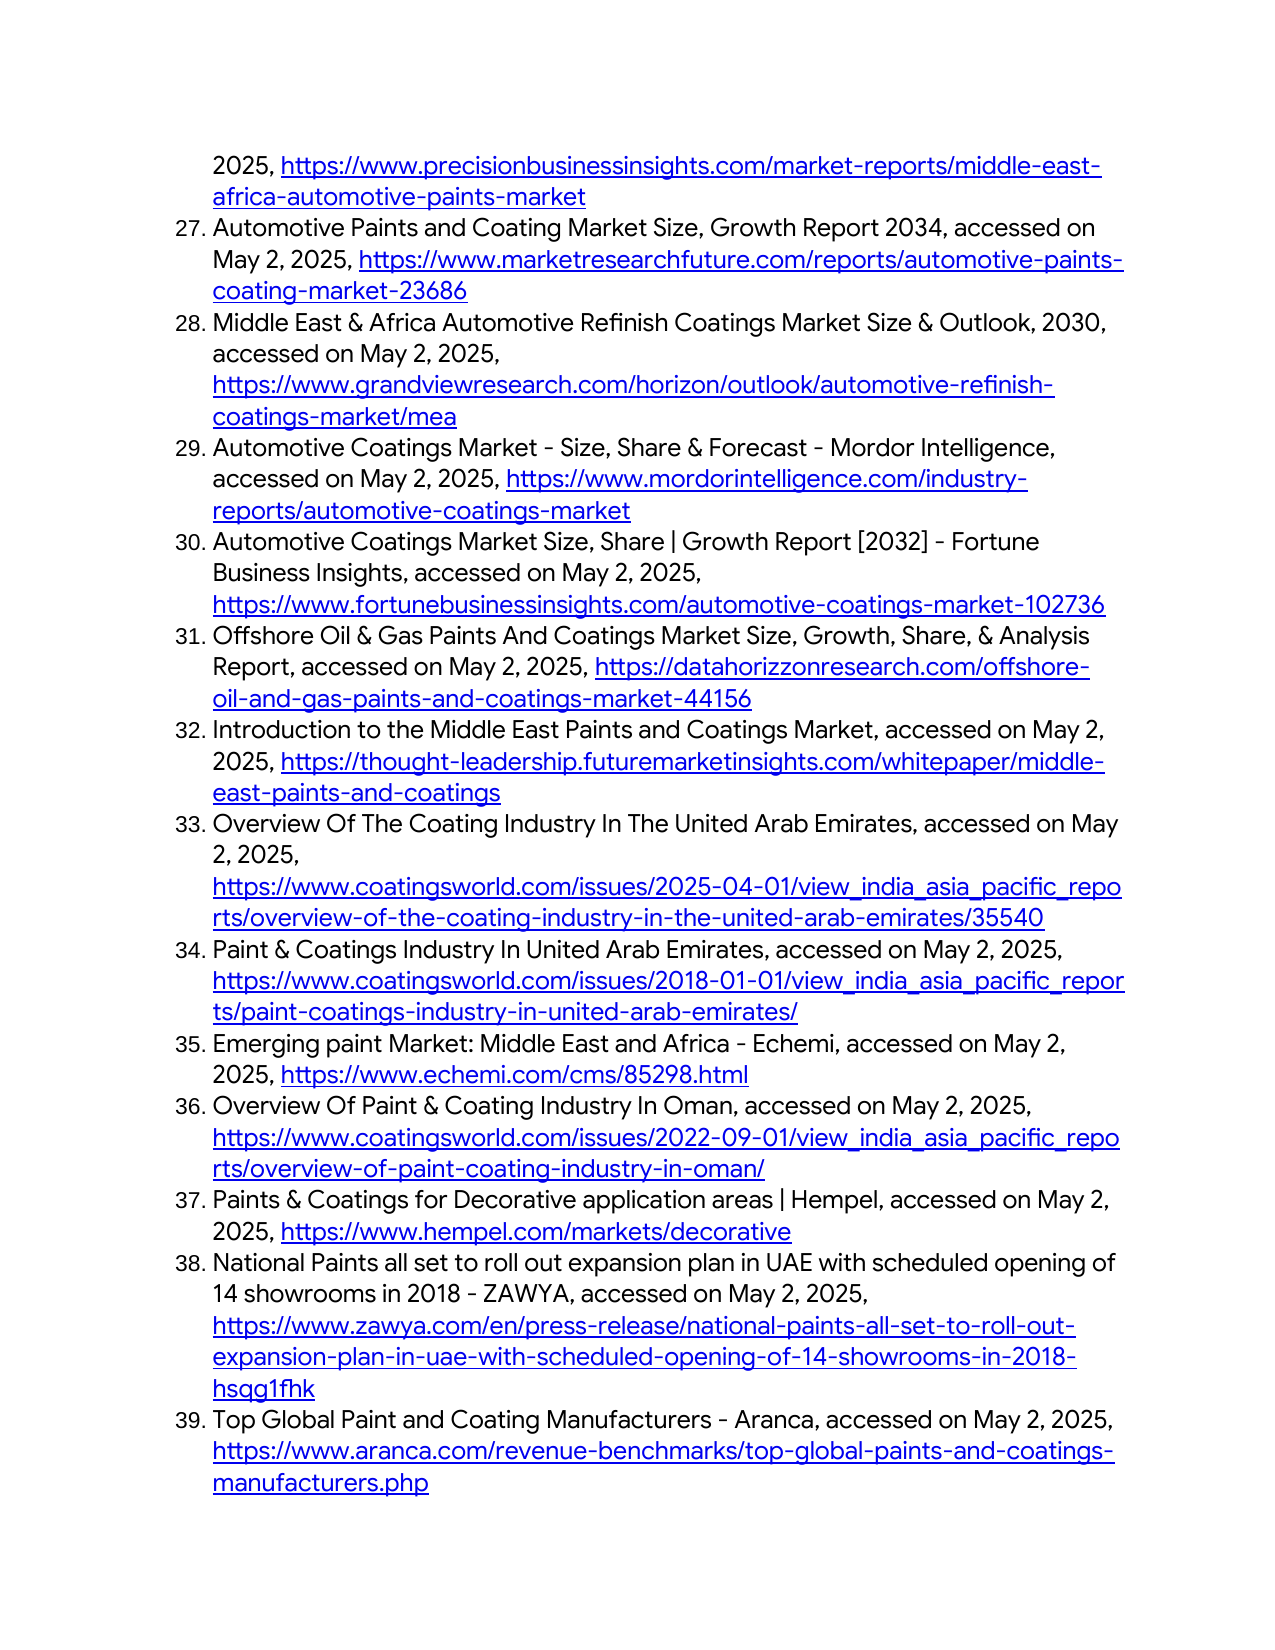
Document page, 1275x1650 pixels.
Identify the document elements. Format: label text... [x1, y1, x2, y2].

list Automotive Paints and Coating Market Size, Growth Report 2034, accessed on May 2, 2025, https://www.marketresearchfuture.com/reports/automotive-paints-coating-market-23686 [175, 213, 1125, 307]
list Top Global Paint and Coating Manufacturers - Aranca, accessed on May 2, 2025, https://www.aranca.com/revenue-benchmarks/top-global-paints-and-coatings-manufacturers.php [175, 1404, 1125, 1498]
list Middle East & Africa Automotive Refinish Coatings Market Size & Outlook, 2030, accessed on May 2, 2025, https://www.grandviewresearch.com/horizon/outlook/automotive-refinish-coatings-market/mea [175, 307, 1125, 432]
list National Paints all set to roll out expansion plan in UAE with scheduled opening of 14 showrooms in 2018 - ZAWYA, accessed on May 2, 2025, https://www.zawya.com/en/press-release/national-paints-all-set-to-roll-out-expansion-plan-in-uae-with-scheduled-opening-of-14-showrooms-in-2018-hsqg1fhk [175, 1247, 1125, 1404]
list Automotive Coatings Market - Size, Share & Forecast - Mordor Intelligence, accessed on May 2, 2025, https://www.mordorintelligence.com/industry-reports/automotive-coatings-market [175, 432, 1125, 526]
list Paint & Coatings Industry In United Arab Emirates, accessed on May 2, 2025, https://www.coatingsworld.com/issues/2018-01-01/view_india_asia_pacific_reports/paint-coatings-industry-in-united-arab-emirates/ [175, 934, 1125, 1028]
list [175, 150, 1125, 213]
list Automotive Coatings Market Size, Share | Growth Report [2032] - Fortune Business Insights, accessed on May 2, 2025, https://www.fortunebusinessinsights.com/automotive-coatings-market-102736 [175, 526, 1125, 620]
list Overview Of The Coating Industry In The United Arab Emirates, accessed on May 2, 2025, https://www.coatingsworld.com/issues/2025-04-01/view_india_asia_pacific_reports/overview-of-the-coating-industry-in-the-united-arab-emirates/35540 [175, 808, 1125, 934]
list Offshore Oil & Gas Paints And Coatings Market Size, Growth, Share, & Analysis Report, accessed on May 2, 2025, https://datahorizzonresearch.com/offshore-oil-and-gas-paints-and-coatings-market-44156 [175, 620, 1125, 714]
list Overview Of Paint & Coating Industry In Oman, accessed on May 2, 2025, https://www.coatingsworld.com/issues/2022-09-01/view_india_asia_pacific_reports/overview-of-paint-coating-industry-in-oman/ [175, 1091, 1125, 1185]
list Introduction to the Middle East Paints and Coatings Market, accessed on May 2, 2025, https://thought-leadership.futuremarketinsights.com/whitepaper/middle-east-paints-and-coatings [175, 714, 1125, 808]
list Paints & Coatings for Decorative application areas | Hempel, accessed on May 2, 2025, https://www.hempel.com/markets/decorative [175, 1185, 1125, 1247]
list Emerging paint Market: Middle East and Africa - Echemi, accessed on May 2, 2025, https://www.echemi.com/cms/85298.html [175, 1028, 1125, 1091]
